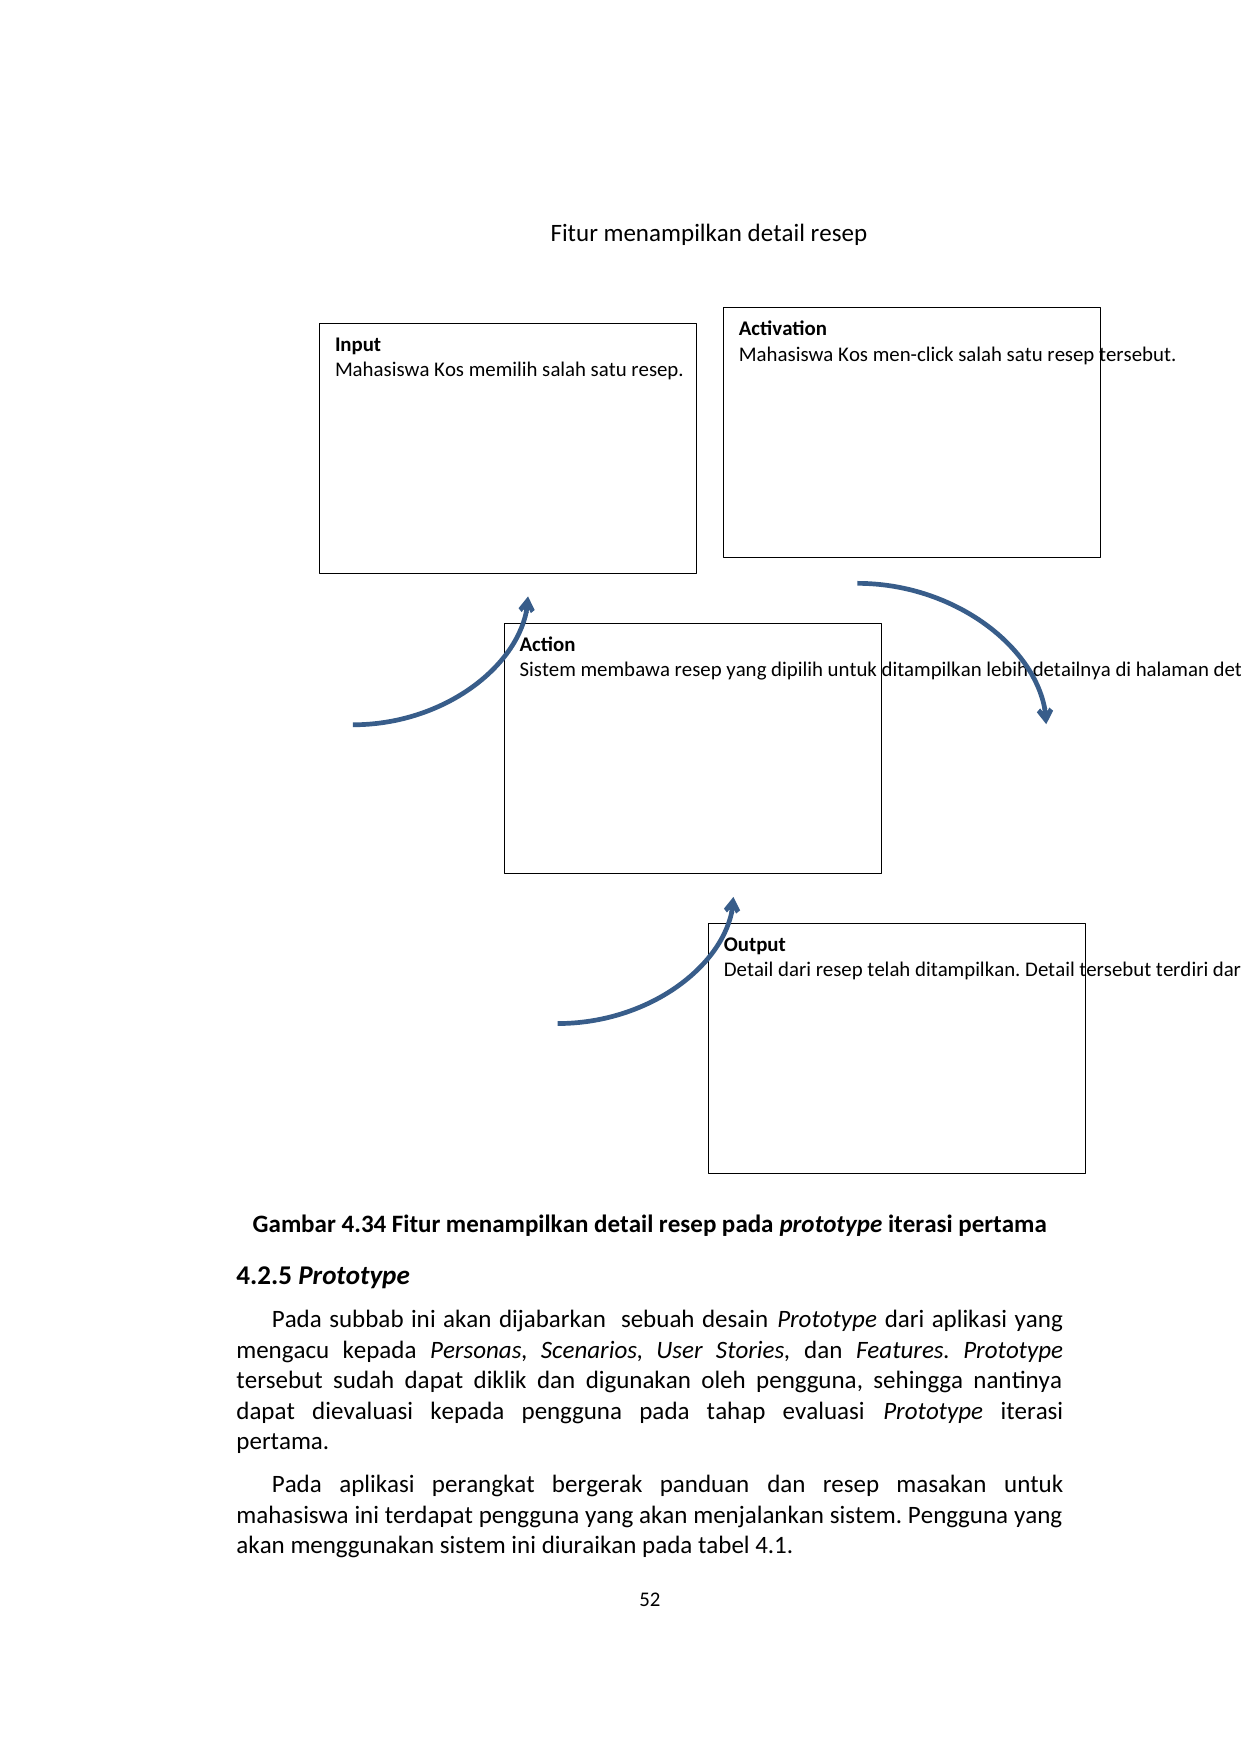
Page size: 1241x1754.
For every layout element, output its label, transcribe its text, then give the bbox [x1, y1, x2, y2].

subtitle Prototype [236, 1258, 1063, 1291]
text Pada aplikasi perangkat bergerak panduan dan resep masakan untuk mahasiswa ini terdapat pengguna yang akan menjalankan sistem. Pengguna yang akan menggunakan sistem ini diuraikan pada tabel 4.1. [236, 1468, 1063, 1560]
text Pada subbab ini akan dijabarkan sebuah desain Prototype dari aplikasi yang mengacu kepada Personas, Scenarios, User Stories, dan Features. Prototype tersebut sudah dapat diklik dan digunakan oleh pengguna, sehingga nantinya dapat dievaluasi kepada pengguna pada tahap evaluasi Prototype iterasi pertama. [236, 1303, 1063, 1456]
